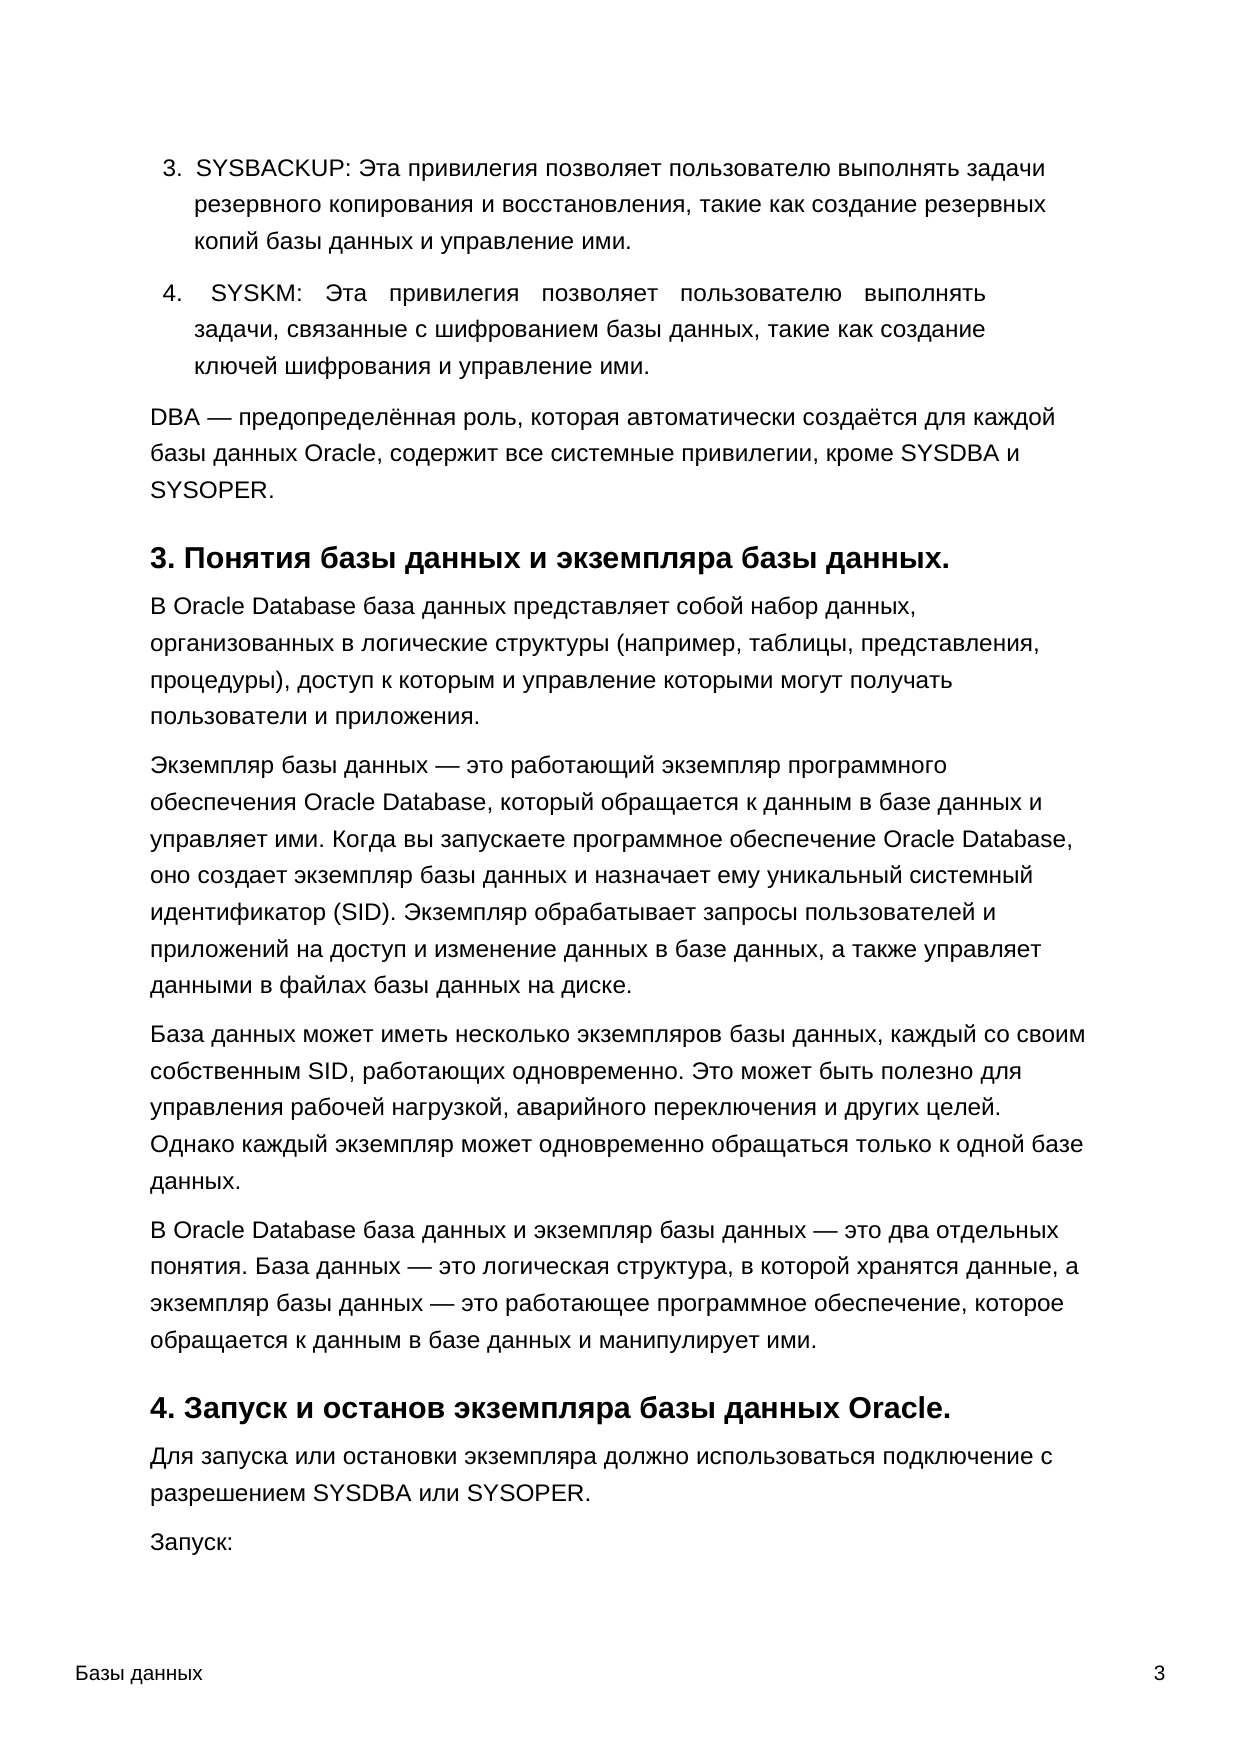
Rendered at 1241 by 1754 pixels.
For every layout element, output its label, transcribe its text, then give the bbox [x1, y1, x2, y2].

text 3. Понятия базы данных и экземпляра базы данных. [150, 540, 1168, 575]
text Запуск: [150, 1527, 1168, 1555]
text DBA — предопределённая роль, которая автоматически создаётся для каждой базы данных Oracle, содержит все системные привилегии, кроме SYSDBA и SYSOPER. [150, 403, 1061, 503]
text База данных может иметь несколько экземпляров базы данных, каждый со своим собственным SID, работающих одновременно. Это может быть полезно для управления рабочей нагрузкой, аварийного переключения и других целей. Однако каждый экземпляр может одновременно обращаться только к одной базе данных. [150, 1020, 1093, 1194]
text Базы данных 3 [75, 1661, 1168, 1684]
text 4. SYSKM: Эта привилегия позволяет пользователю выполнять задачи, связанные с шифрованием базы данных, такие как создание ключей шифрования и управление ими. [162, 279, 986, 380]
text Экземпляр базы данных — это работающий экземпляр программного обеспечения Oracle Database, который обращается к данным в базе данных и управляет ими. Когда вы запускаете программное обеспечение Oracle Database, оно создает экземпляр базы данных и назначает ему уникальный системный идентификатор (SID). Экземпляр обрабатывает запросы пользователей и приложений на доступ и изменение данных в базе данных, а также управляет данными в файлах базы данных на диске. [150, 751, 1079, 999]
text В Oracle Database база данных представляет собой набор данных, организованных в логические структуры (например, таблицы, представления, процедуры), доступ к которым и управление которыми могут получать пользователи и приложения. [150, 592, 1047, 730]
text 4. Запуск и останов экземпляра базы данных Oracle. [150, 1390, 1168, 1425]
text В Oracle Database база данных и экземпляр базы данных — это два отдельных понятия. База данных — это логическая структура, в которой хранятся данные, а экземпляр базы данных — это работающее программное обеспечение, которое обращается к данным в базе данных и манипулирует ими. [150, 1216, 1088, 1353]
text 3. SYSBACKUP: Эта привилегия позволяет пользователю выполнять задачи резервного копирования и восстановления, такие как создание резервных копий базы данных и управление ими. [162, 153, 1046, 254]
text Для запуска или остановки экземпляра должно использоваться подключение с разрешением SYSDBA или SYSOPER. [150, 1442, 1060, 1506]
